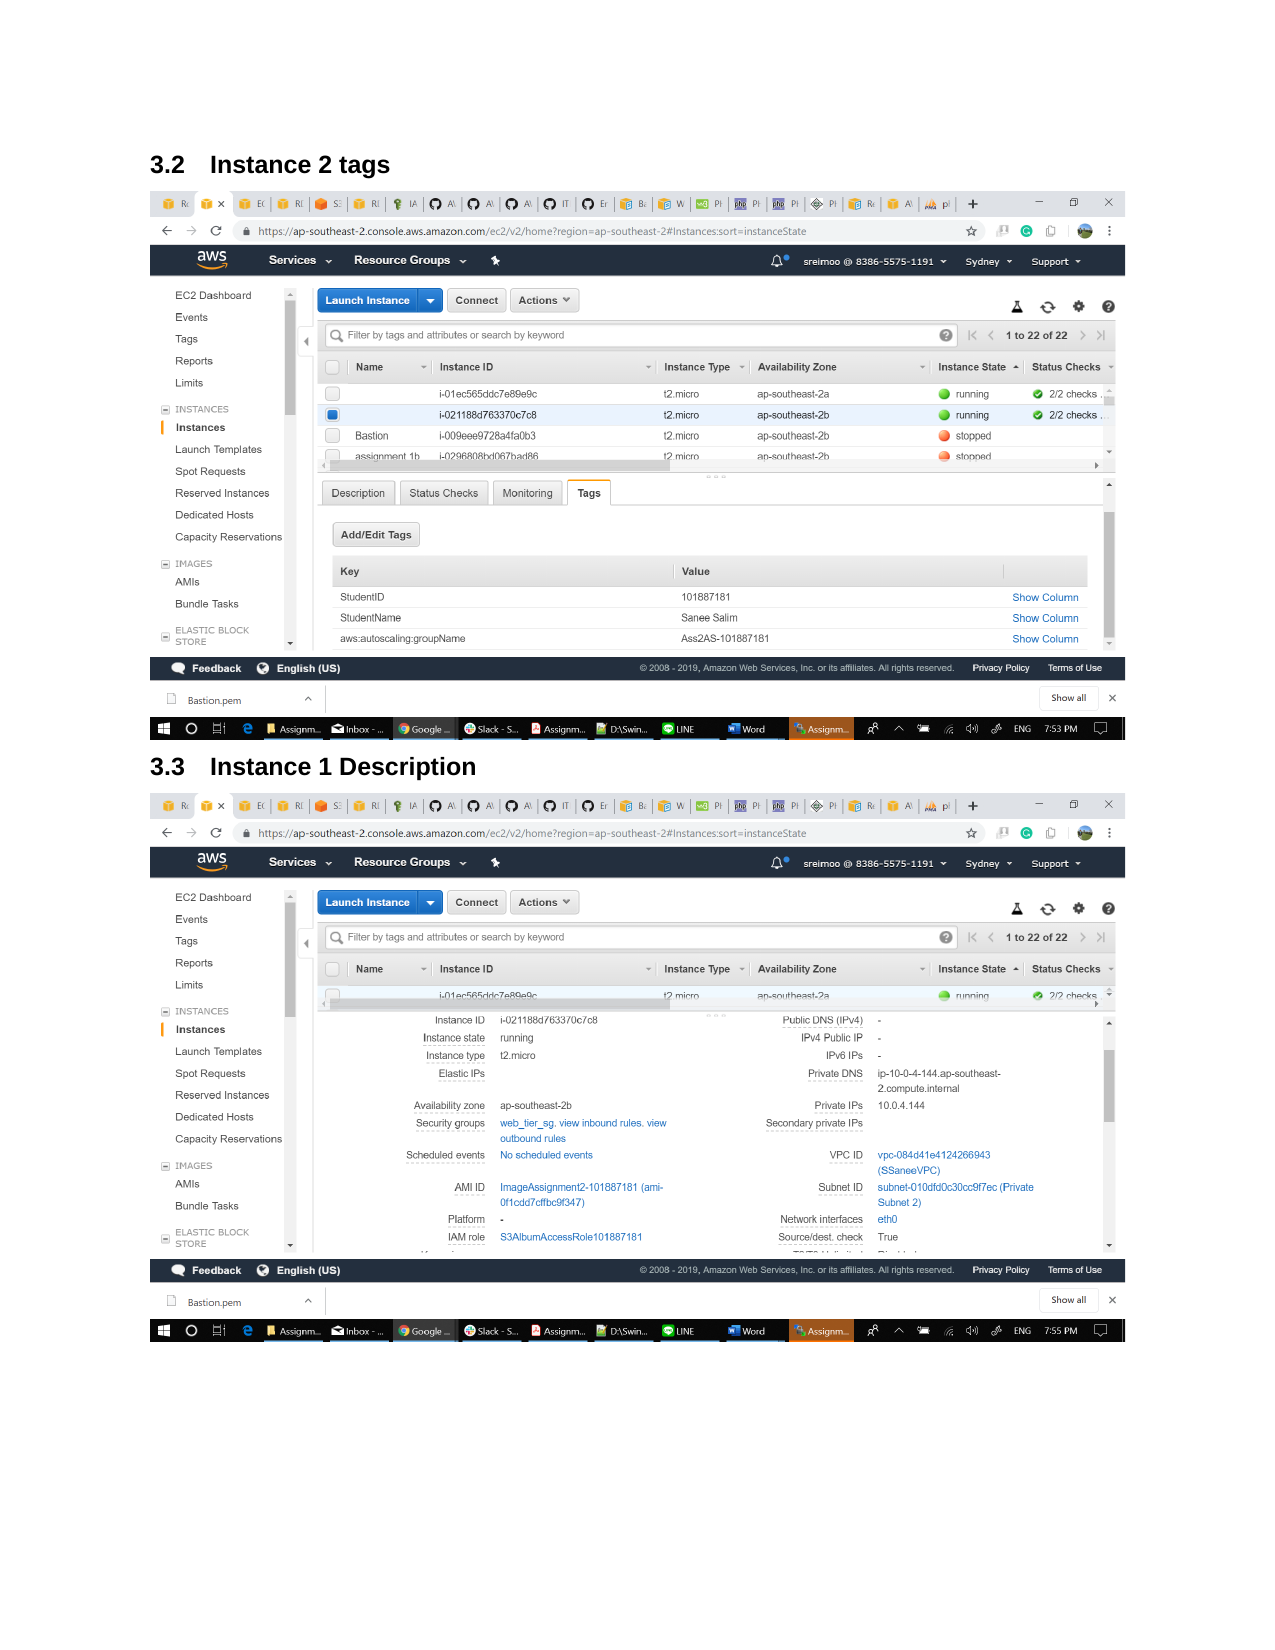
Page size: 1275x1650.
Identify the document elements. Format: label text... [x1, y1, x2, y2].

picture [150, 191, 1125, 740]
picture [150, 793, 1125, 1342]
subtitle Instance 1 Description [150, 752, 1125, 781]
subtitle Instance 2 tags [150, 150, 1125, 179]
